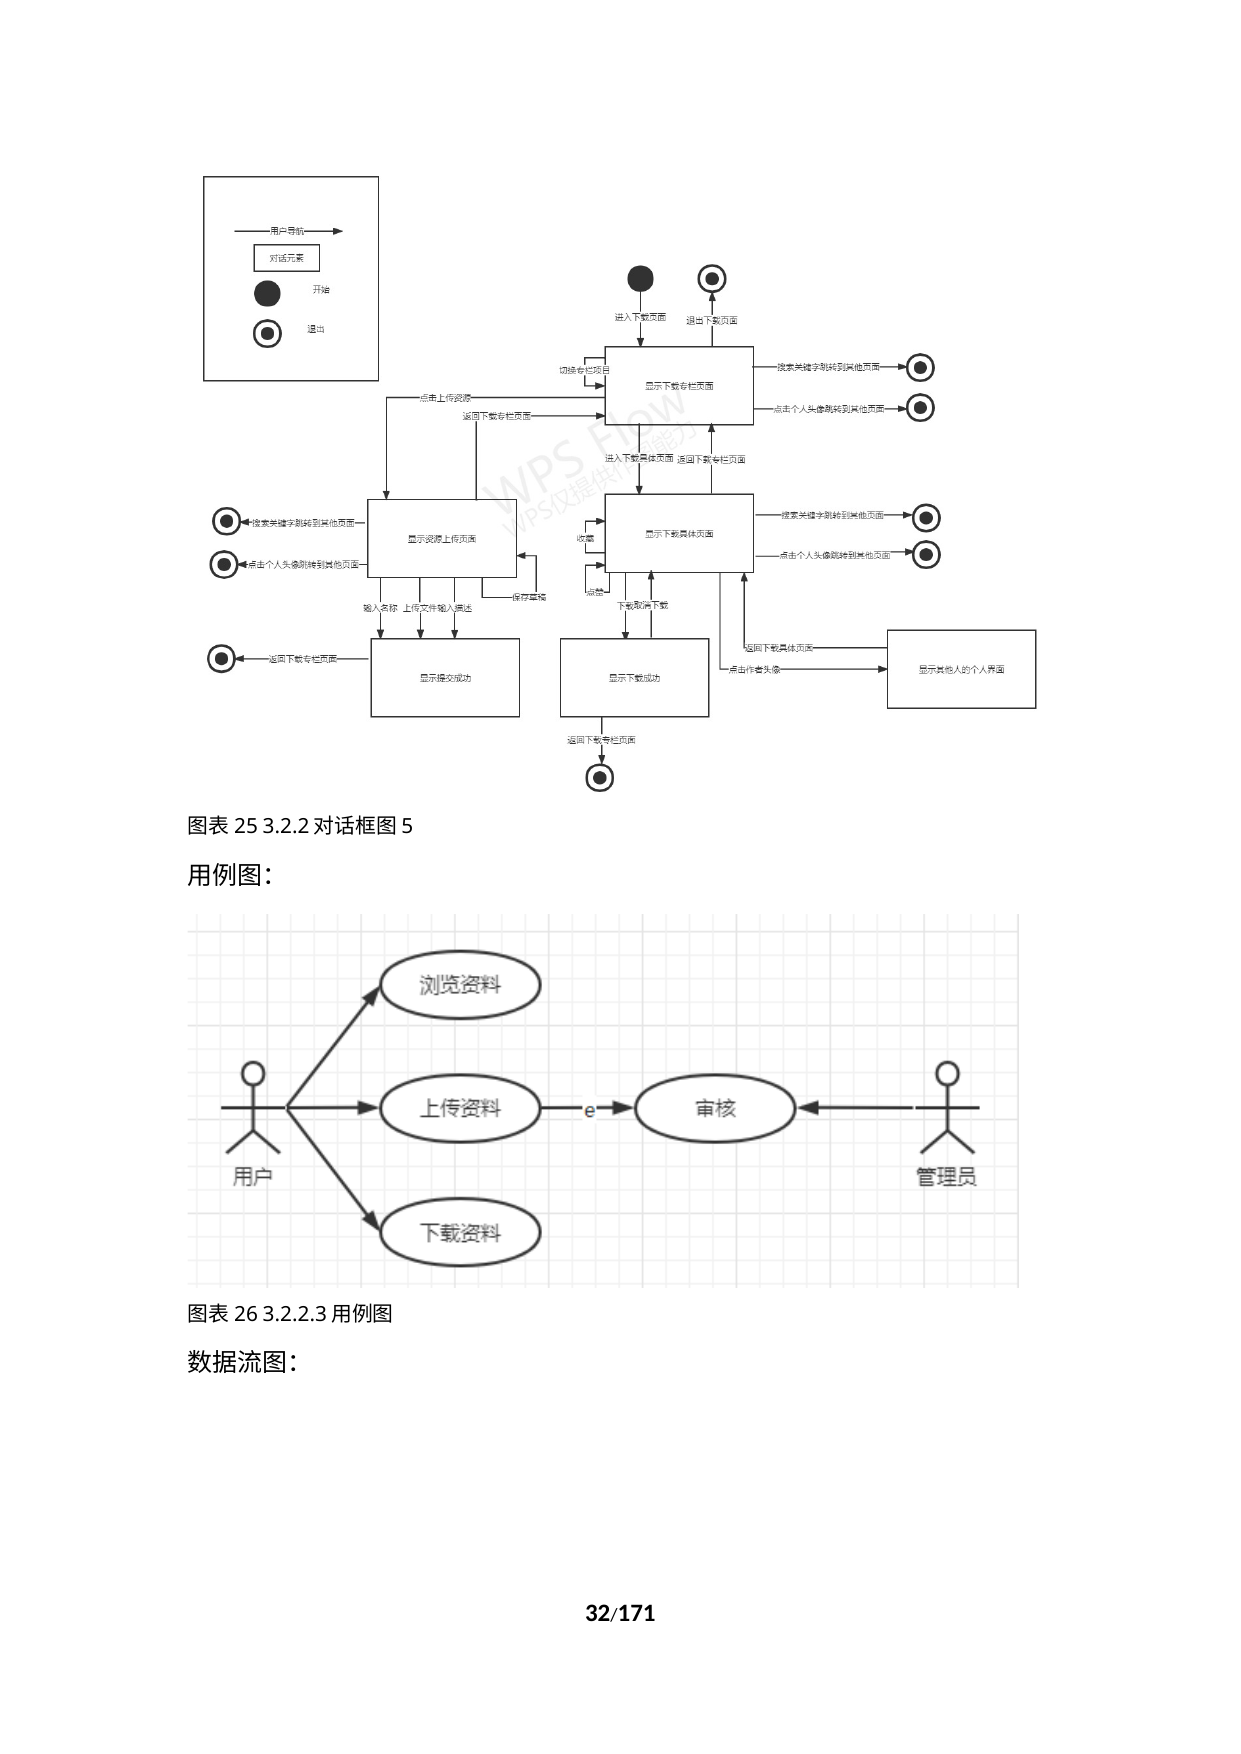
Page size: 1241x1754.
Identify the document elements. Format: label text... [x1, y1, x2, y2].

text 数据流图： [187, 1328, 1053, 1393]
text 图表 25 3.2.2对话框图5 [187, 808, 1053, 841]
text 用例图： [187, 841, 1053, 1296]
picture [187, 160, 1052, 807]
text 图表 26 3.2.2.3用例图 [187, 1296, 1053, 1328]
